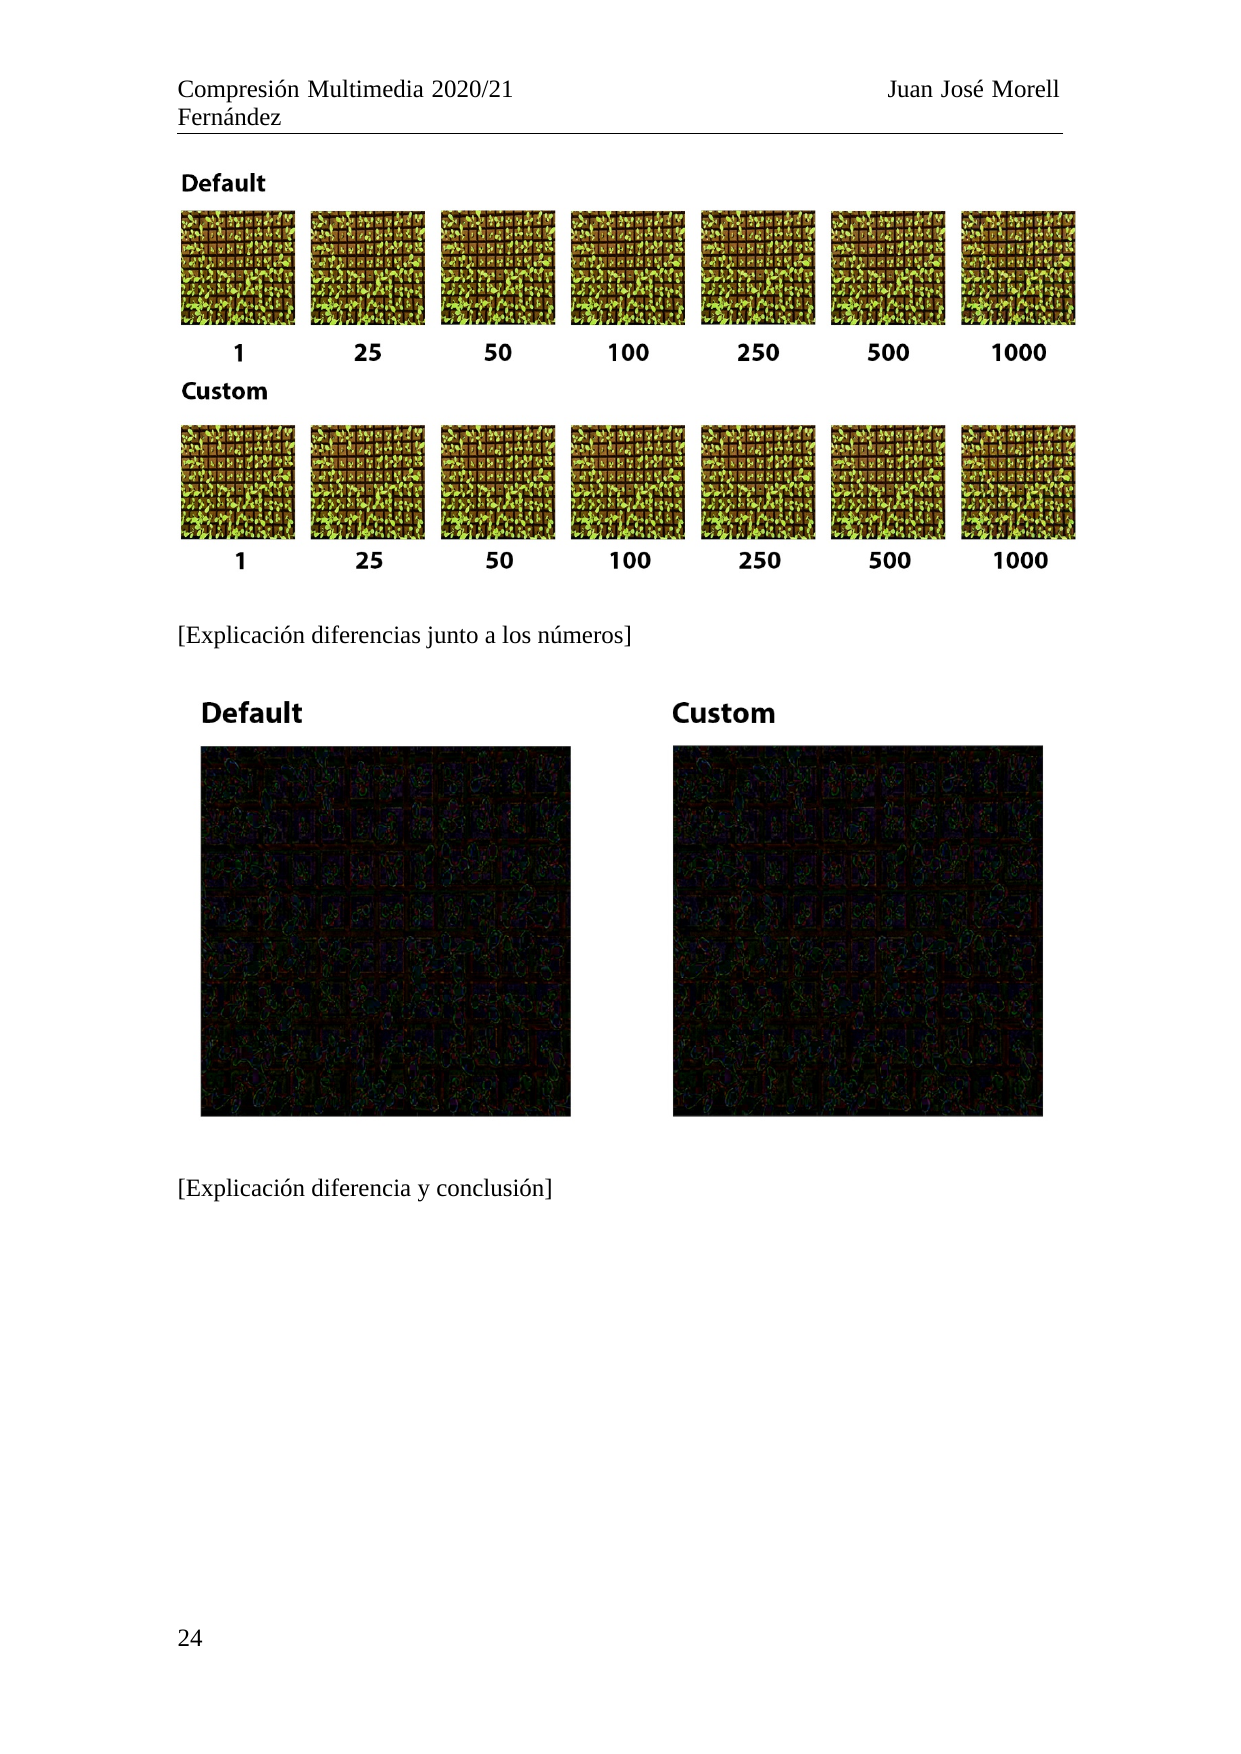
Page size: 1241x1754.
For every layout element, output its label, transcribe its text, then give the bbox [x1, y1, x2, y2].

picture [181, 687, 1060, 1134]
text [Explicación diferencias junto a los números] [177, 620, 1063, 648]
picture [177, 163, 1079, 581]
text [Explicación diferencia y conclusión] [177, 1173, 1063, 1201]
